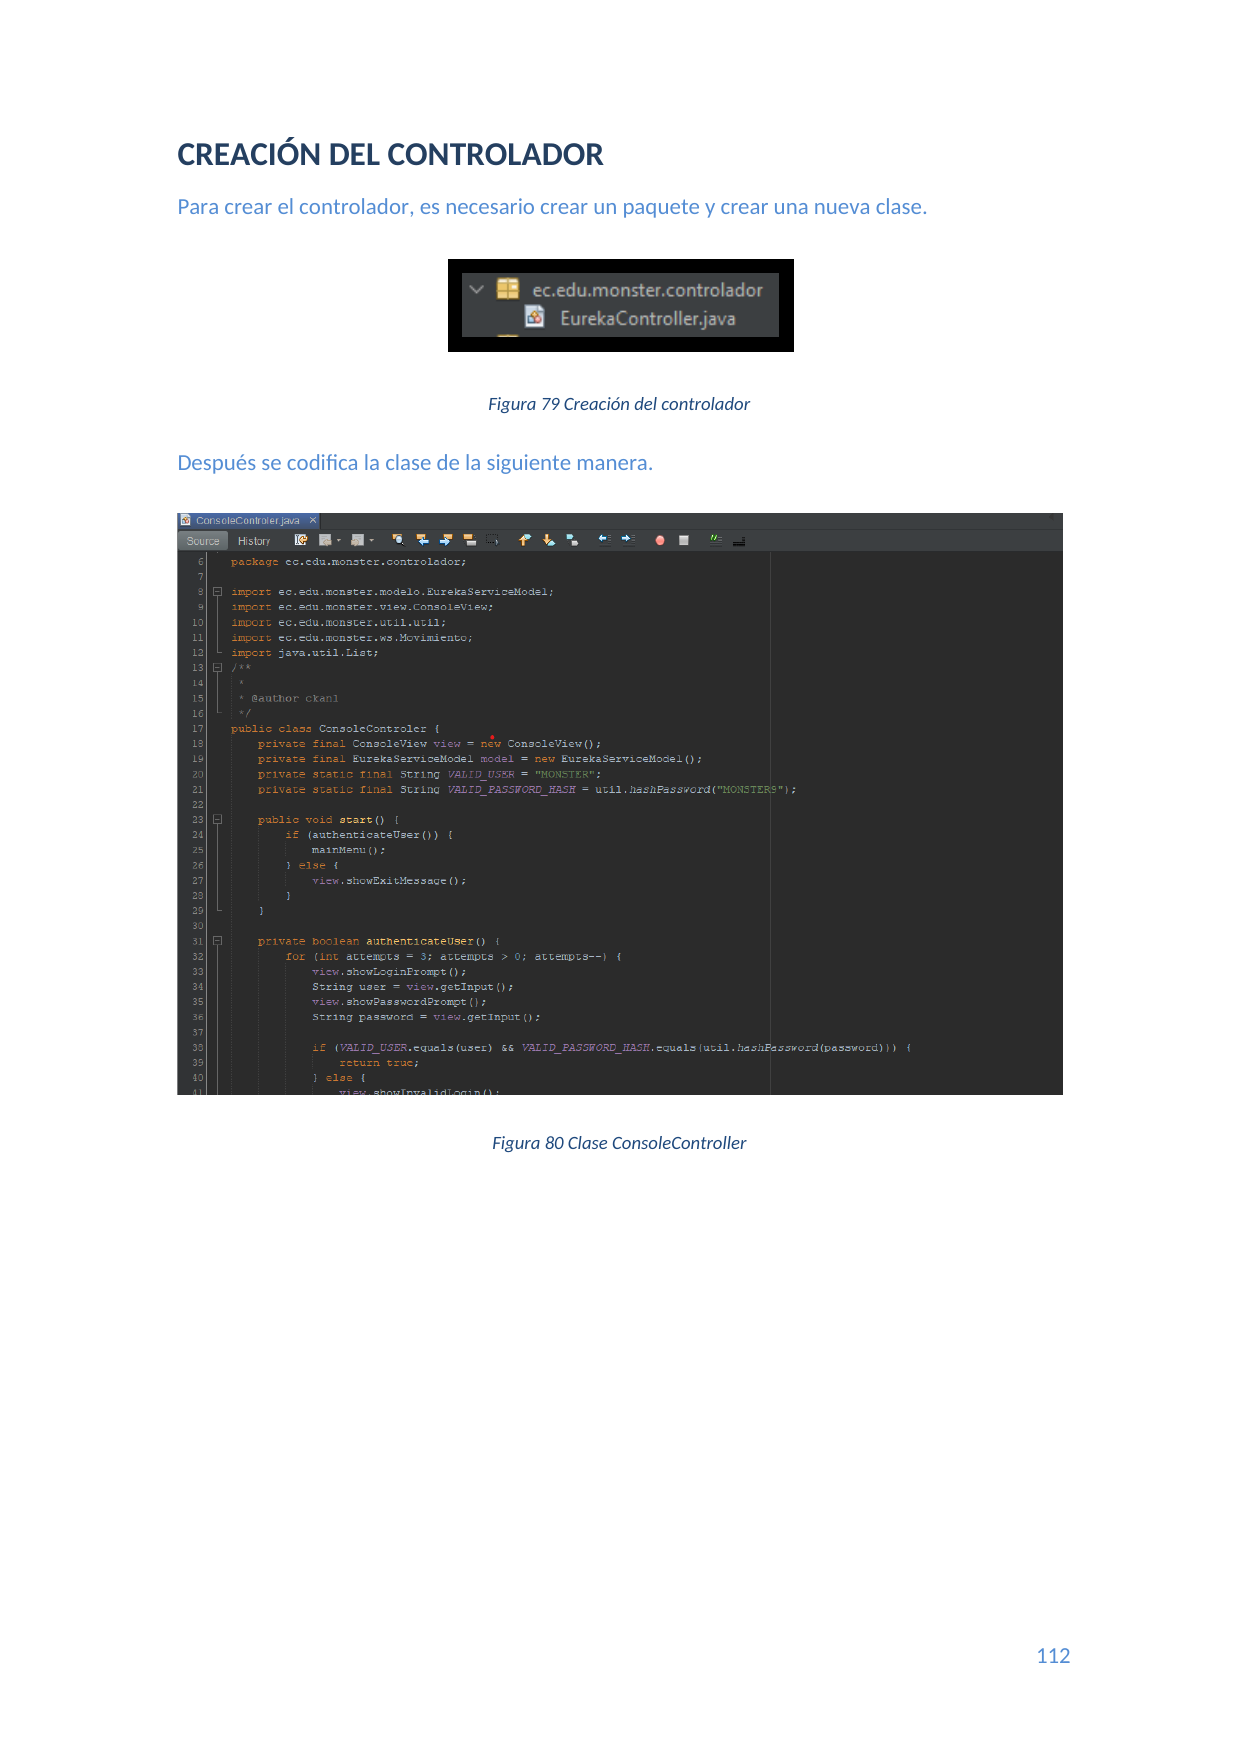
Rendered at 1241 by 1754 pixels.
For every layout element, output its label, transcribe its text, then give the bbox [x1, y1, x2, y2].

picture [462, 273, 779, 337]
subtitle CREACIÓN DEL CONTROLADOR [177, 133, 1063, 174]
text Figura 79 Creación del controlador [177, 392, 1063, 415]
text Después se codifica la clase de la siguiente manera. [177, 448, 1063, 476]
text Figura 80 Clase ConsoleController [177, 1131, 1063, 1154]
picture [177, 513, 1063, 1095]
text Para crear el controlador, es necesario crear un paquete y crear una nueva clase. [177, 192, 1063, 220]
